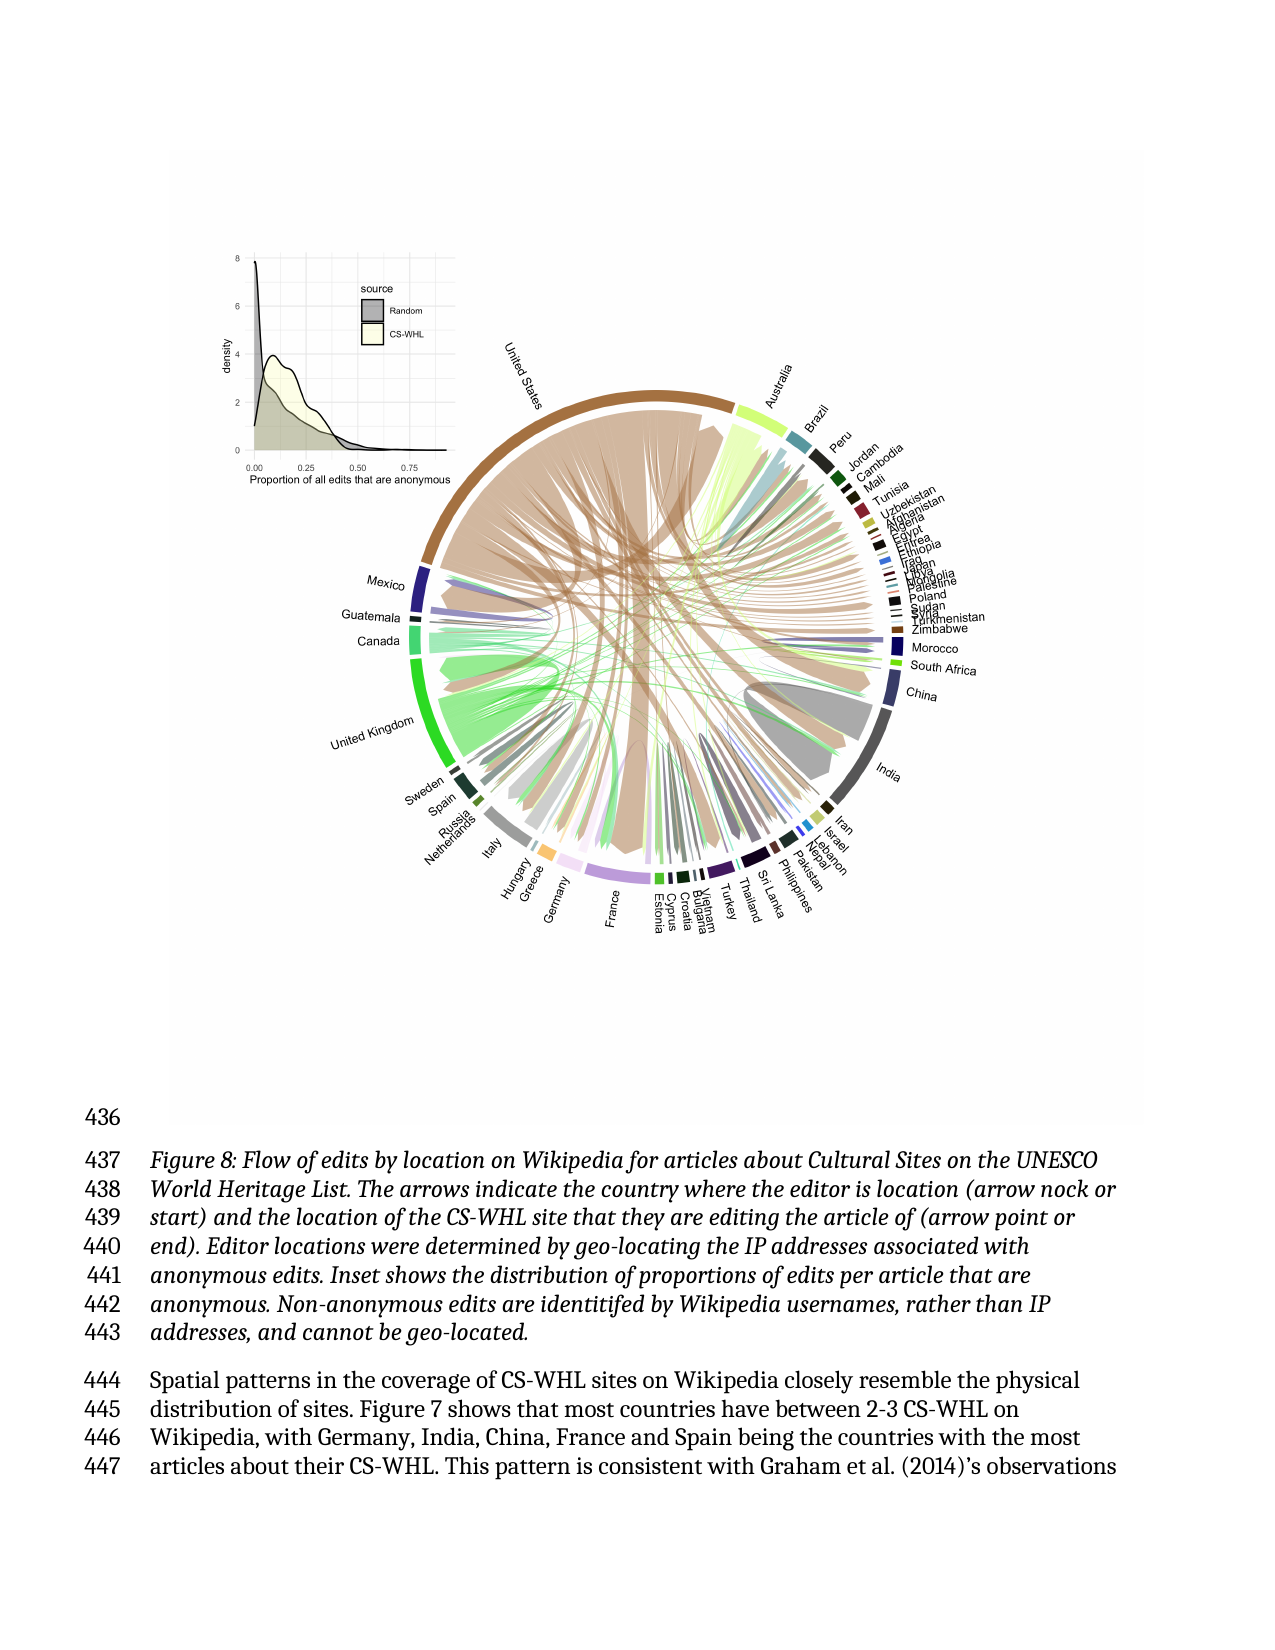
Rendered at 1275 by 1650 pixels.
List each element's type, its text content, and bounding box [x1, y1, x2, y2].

text Figure 8: Flow of edits by location on Wikipedia for articles about Cultural Sites on the UNESCO World Heritage List. The arrows indicate the country where the editor is location (arrow nock or start) and the location of the CS-WHL site that they are editing the article of (arrow point or end). Editor locations were determined by geo-locating the IP addresses associated with anonymous edits. Inset shows the distribution of proportions of edits per article that are anonymous. Non-anonymous edits are identitifed by Wikipedia usernames, rather than IP addresses, and cannot be geo-located. [150, 1146, 1125, 1347]
picture [168, 150, 1144, 1125]
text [150, 1366, 1125, 1481]
